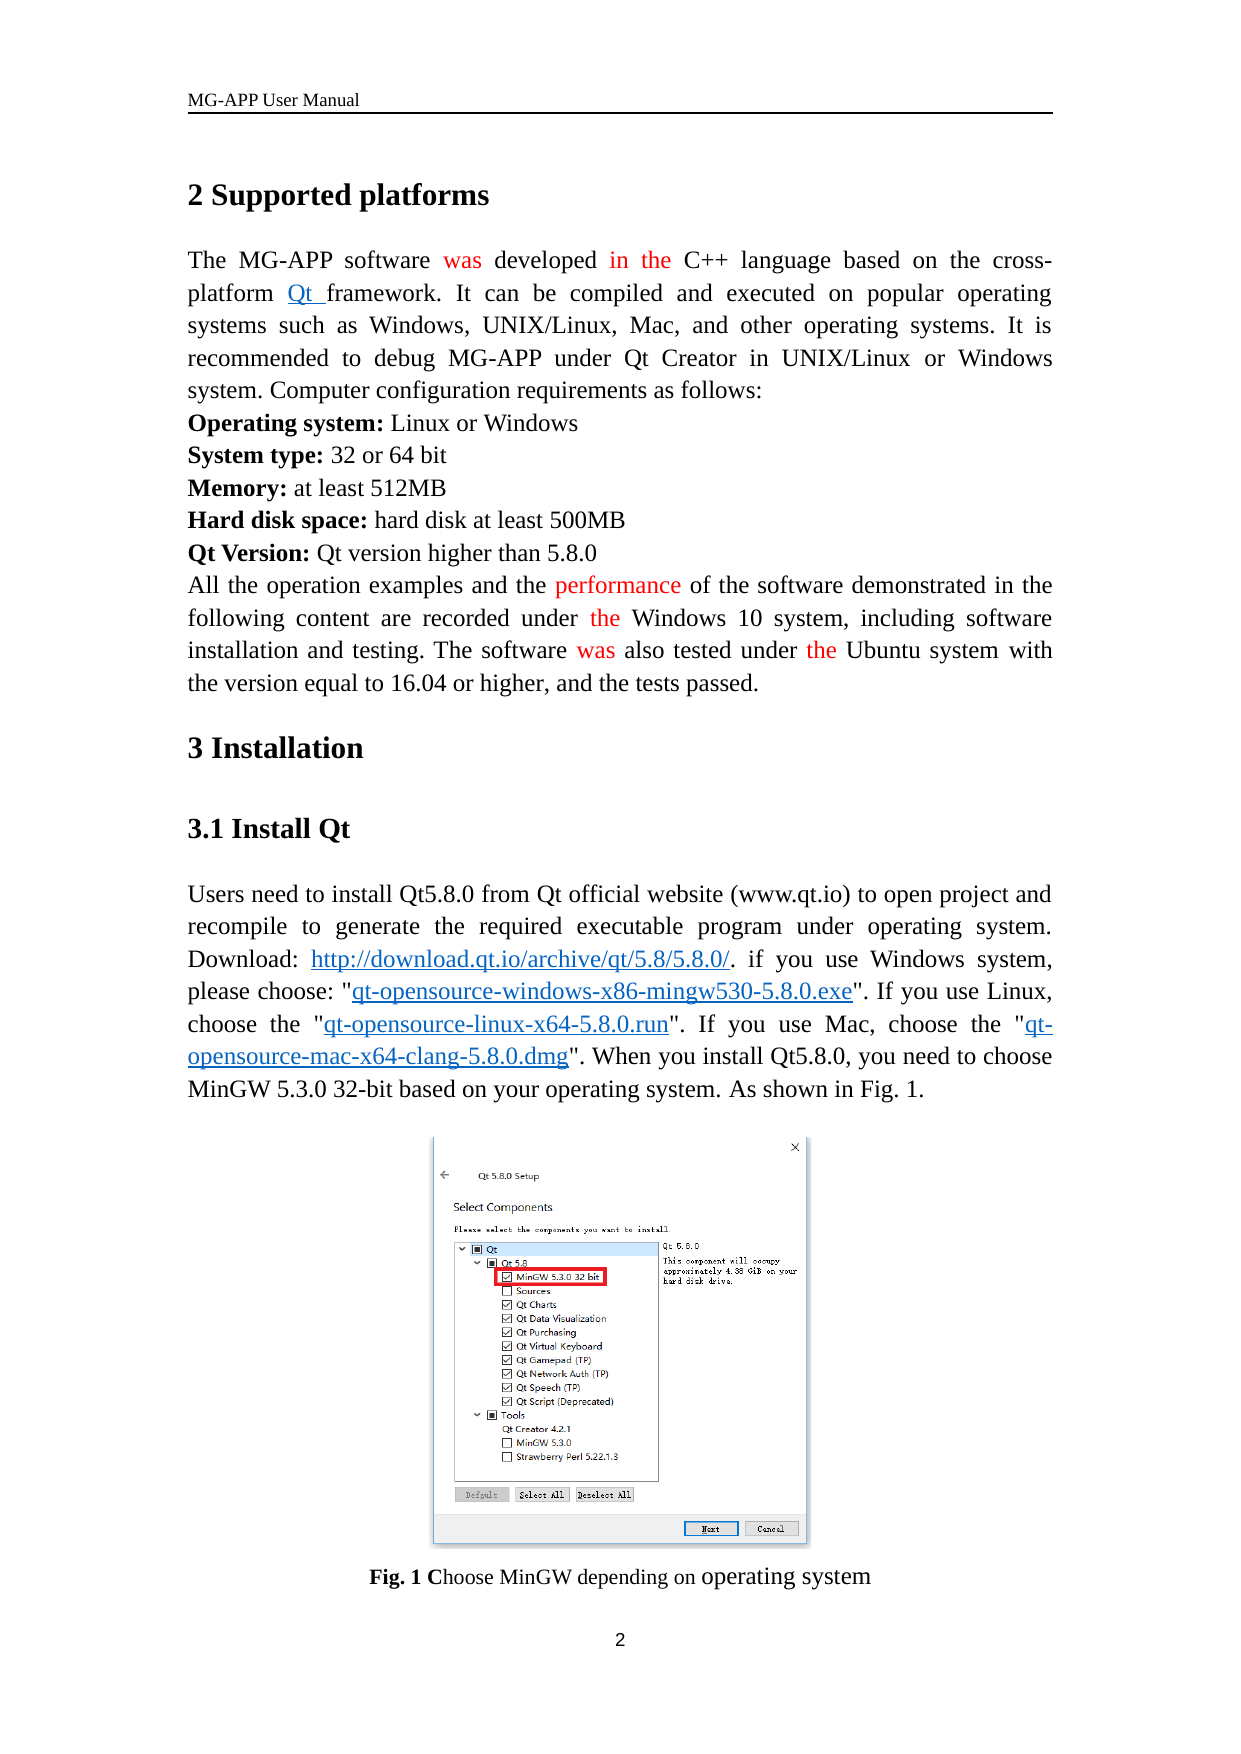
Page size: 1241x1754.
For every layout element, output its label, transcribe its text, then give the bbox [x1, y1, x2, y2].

text Users need to install Qt5.8.0 from Qt official website (www.qt.io) to open project and recompile to generate the required executable program under operating system. Download: http://download.qt.io/archive/qt/5.8/5.8.0/. if you use Windows system, please choose: "qt-opensource-windows-x86-mingw530-5.8.0.exe". If you use Linux, choose the "qt-opensource-linux-x64-5.8.0.run". If you use Mac, choose the "qt-opensource-mac-x64-clang-5.8.0.dmg". When you install Qt5.8.0, you need to choose MinGW 5.3.0 32-bit based on your operating system. As shown in Fig. 1. [187, 877, 1053, 1104]
text Memory: at least 512MB [187, 471, 1053, 503]
text 2 Supported platforms [187, 162, 1053, 227]
text Hard disk space: hard disk at least 500MB [187, 503, 1053, 536]
text 3.1 Install Qt [187, 796, 1053, 861]
text Qt Version: Qt version higher than 5.8.0 [187, 536, 1053, 568]
text 3 Installation [187, 714, 1053, 779]
text Fig. 1 Choose MinGW depending on operating system [187, 1559, 1053, 1592]
text The MG-APP software was developed in the C++ language based on the cross-platform Qt framework. It can be compiled and executed on popular operating systems such as Windows, UNIX/Linux, Mac, and other operating systems. It is recommended to debug MG-APP under Qt Creator in UNIX/Linux or Windows system. Computer configuration requirements as follows: [187, 243, 1053, 406]
picture [428, 1137, 812, 1549]
text All the operation examples and the performance of the software demonstrated in the following content are recorded under the Windows 10 system, including software installation and testing. The software was also tested under the Ubuntu system with the version equal to 16.04 or higher, and the tests passed. [187, 568, 1053, 698]
text System type: 32 or 64 bit [187, 438, 1053, 471]
text Operating system: Linux or Windows [187, 406, 1053, 438]
